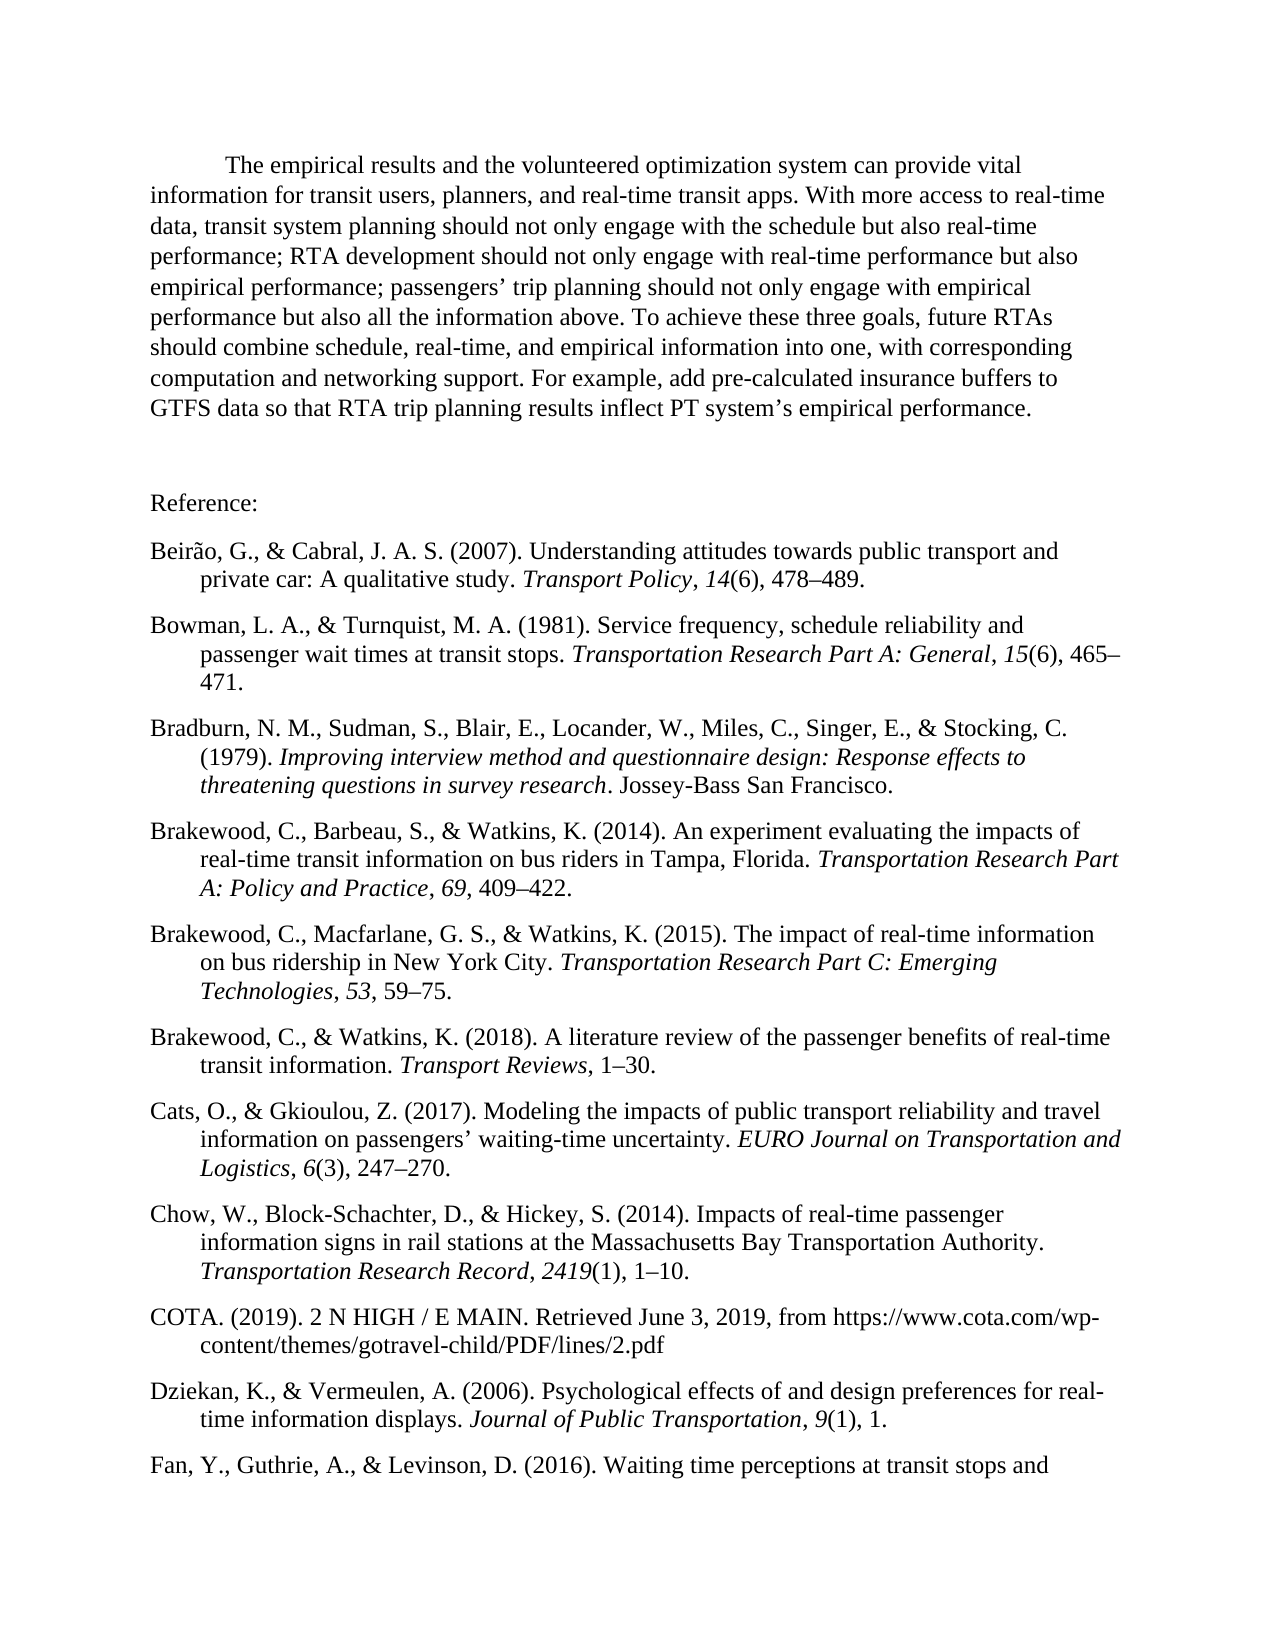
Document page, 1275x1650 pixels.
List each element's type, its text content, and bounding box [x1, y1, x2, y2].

text Chow, W., Block-Schachter, D., & Hickey, S. (2014). Impacts of real-time passenger information signs in rail stations at the Massachusetts Bay Transportation Authority. Transportation Research Record, 2419(1), 1–10. [150, 1199, 1125, 1285]
text Reference: [150, 488, 1125, 517]
text COTA. (2019). 2 N HIGH / E MAIN. Retrieved June 3, 2019, from https://www.cota.com/wp-content/themes/gotravel-child/PDF/lines/2.pdf [150, 1302, 1125, 1359]
text The empirical results and the volunteered optimization system can provide vital information for transit users, planners, and real-time transit apps. With more access to real-time data, transit system planning should not only engage with the schedule but also real-time performance; RTA development should not only engage with real-time performance but also empirical performance; passengers’ trip planning should not only engage with empirical performance but also all the information above. To achieve these three goals, future RTAs should combine schedule, real-time, and empirical information into one, with corresponding computation and networking support. For example, add pre-calculated insurance buffers to GTFS data so that RTA trip planning results inflect PT system’s empirical performance. [150, 150, 1125, 422]
text Bowman, L. A., & Turnquist, M. A. (1981). Service frequency, schedule reliability and passenger wait times at transit stops. Transportation Research Part A: General, 15(6), 465–471. [150, 610, 1125, 696]
text Dziekan, K., & Vermeulen, A. (2006). Psychological effects of and design preferences for real-time information displays. Journal of Public Transportation, 9(1), 1. [150, 1376, 1125, 1433]
text Brakewood, C., Macfarlane, G. S., & Watkins, K. (2015). The impact of real-time information on bus ridership in New York City. Transportation Research Part C: Emerging Technologies, 53, 59–75. [150, 919, 1125, 1005]
text Brakewood, C., Barbeau, S., & Watkins, K. (2014). An experiment evaluating the impacts of real-time transit information on bus riders in Tampa, Florida. Transportation Research Part A: Policy and Practice, 69, 409–422. [150, 816, 1125, 902]
text Cats, O., & Gkioulou, Z. (2017). Modeling the impacts of public transport reliability and travel information on passengers’ waiting-time uncertainty. EURO Journal on Transportation and Logistics, 6(3), 247–270. [150, 1096, 1125, 1182]
text Brakewood, C., & Watkins, K. (2018). A literature review of the passenger benefits of real-time transit information. Transport Reviews, 1–30. [150, 1022, 1125, 1079]
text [150, 1450, 1125, 1479]
text Beirão, G., & Cabral, J. A. S. (2007). Understanding attitudes towards public transport and private car: A qualitative study. Transport Policy, 14(6), 478–489. [150, 536, 1125, 593]
text Bradburn, N. M., Sudman, S., Blair, E., Locander, W., Miles, C., Singer, E., & Stocking, C. (1979). Improving interview method and questionnaire design: Response effects to threatening questions in survey research. Jossey-Bass San Francisco. [150, 713, 1125, 799]
